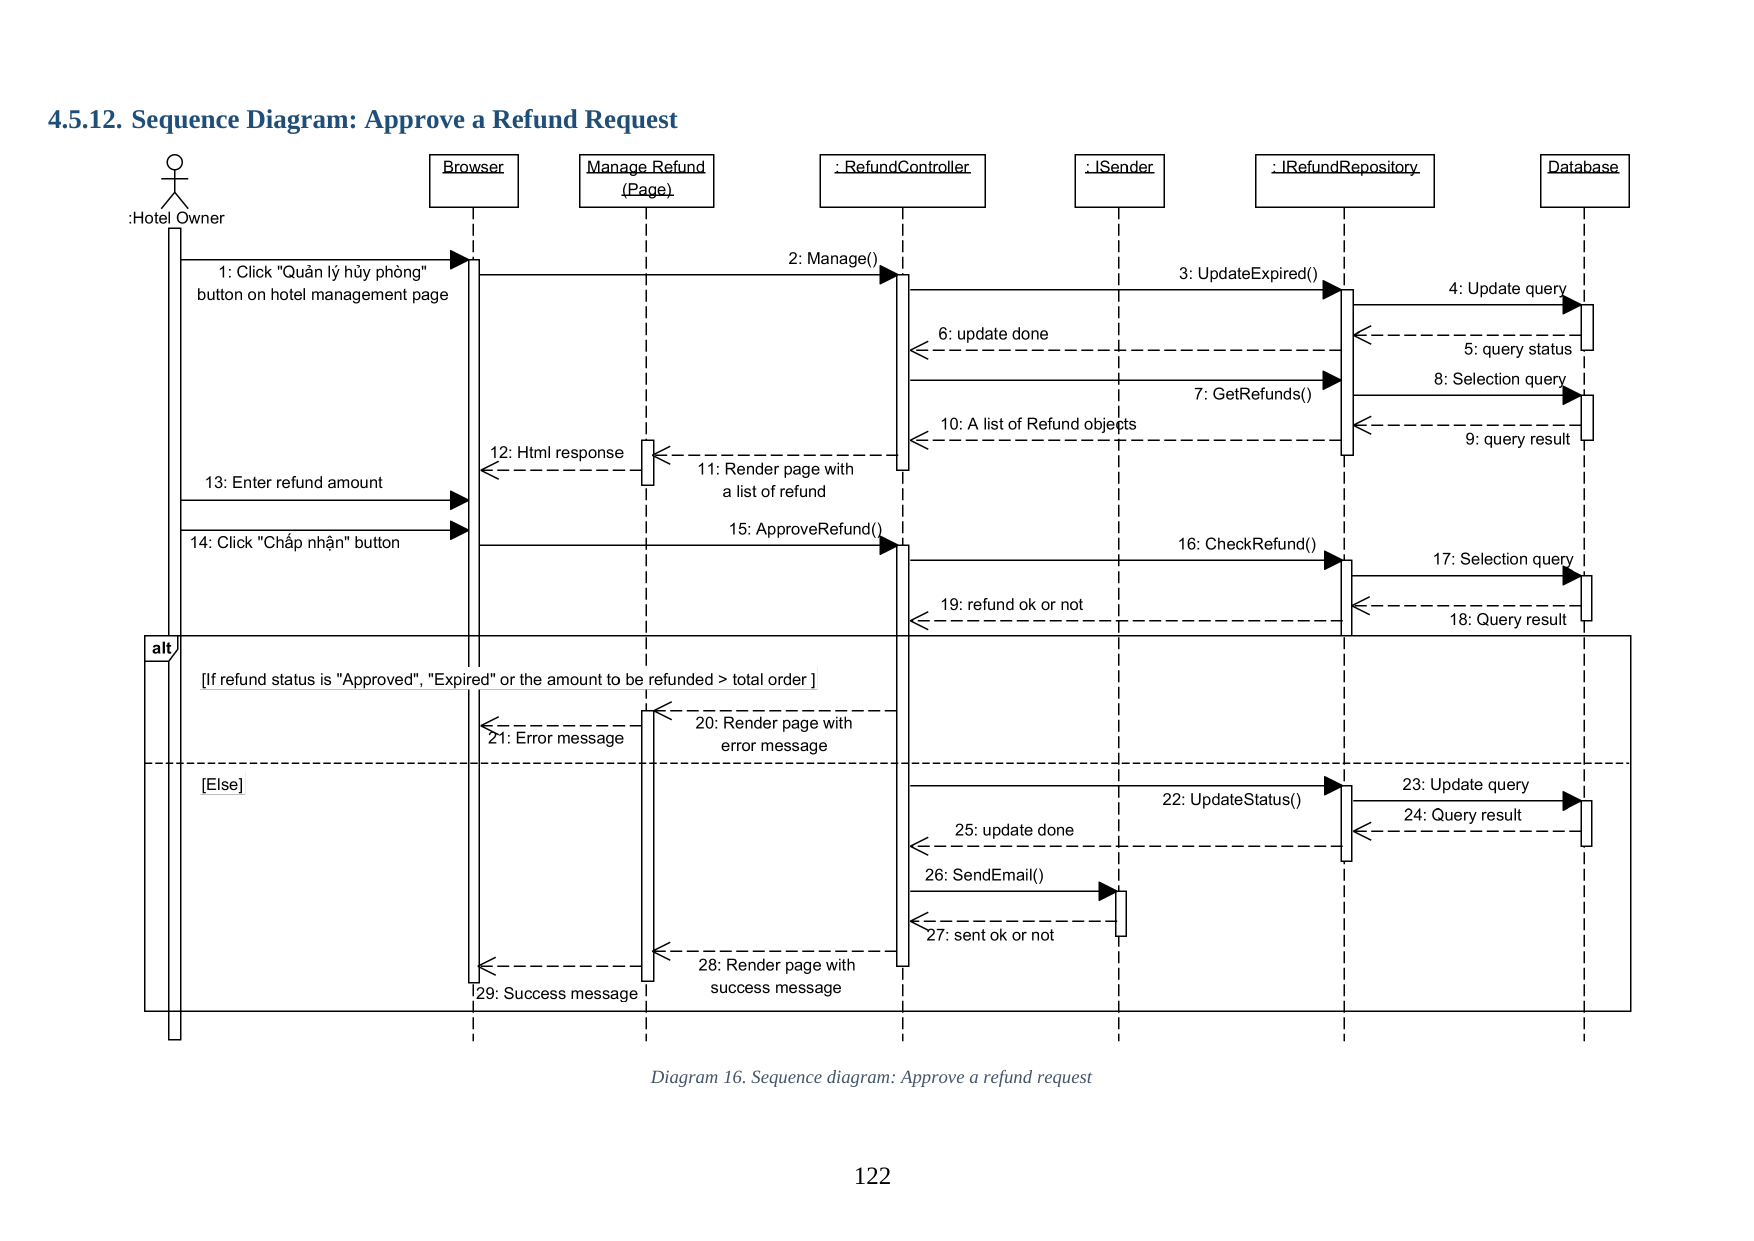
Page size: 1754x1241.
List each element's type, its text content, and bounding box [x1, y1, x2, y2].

picture [109, 145, 1635, 1047]
subtitle Sequence Diagram: Approve a Refund Request [122, 103, 1651, 134]
